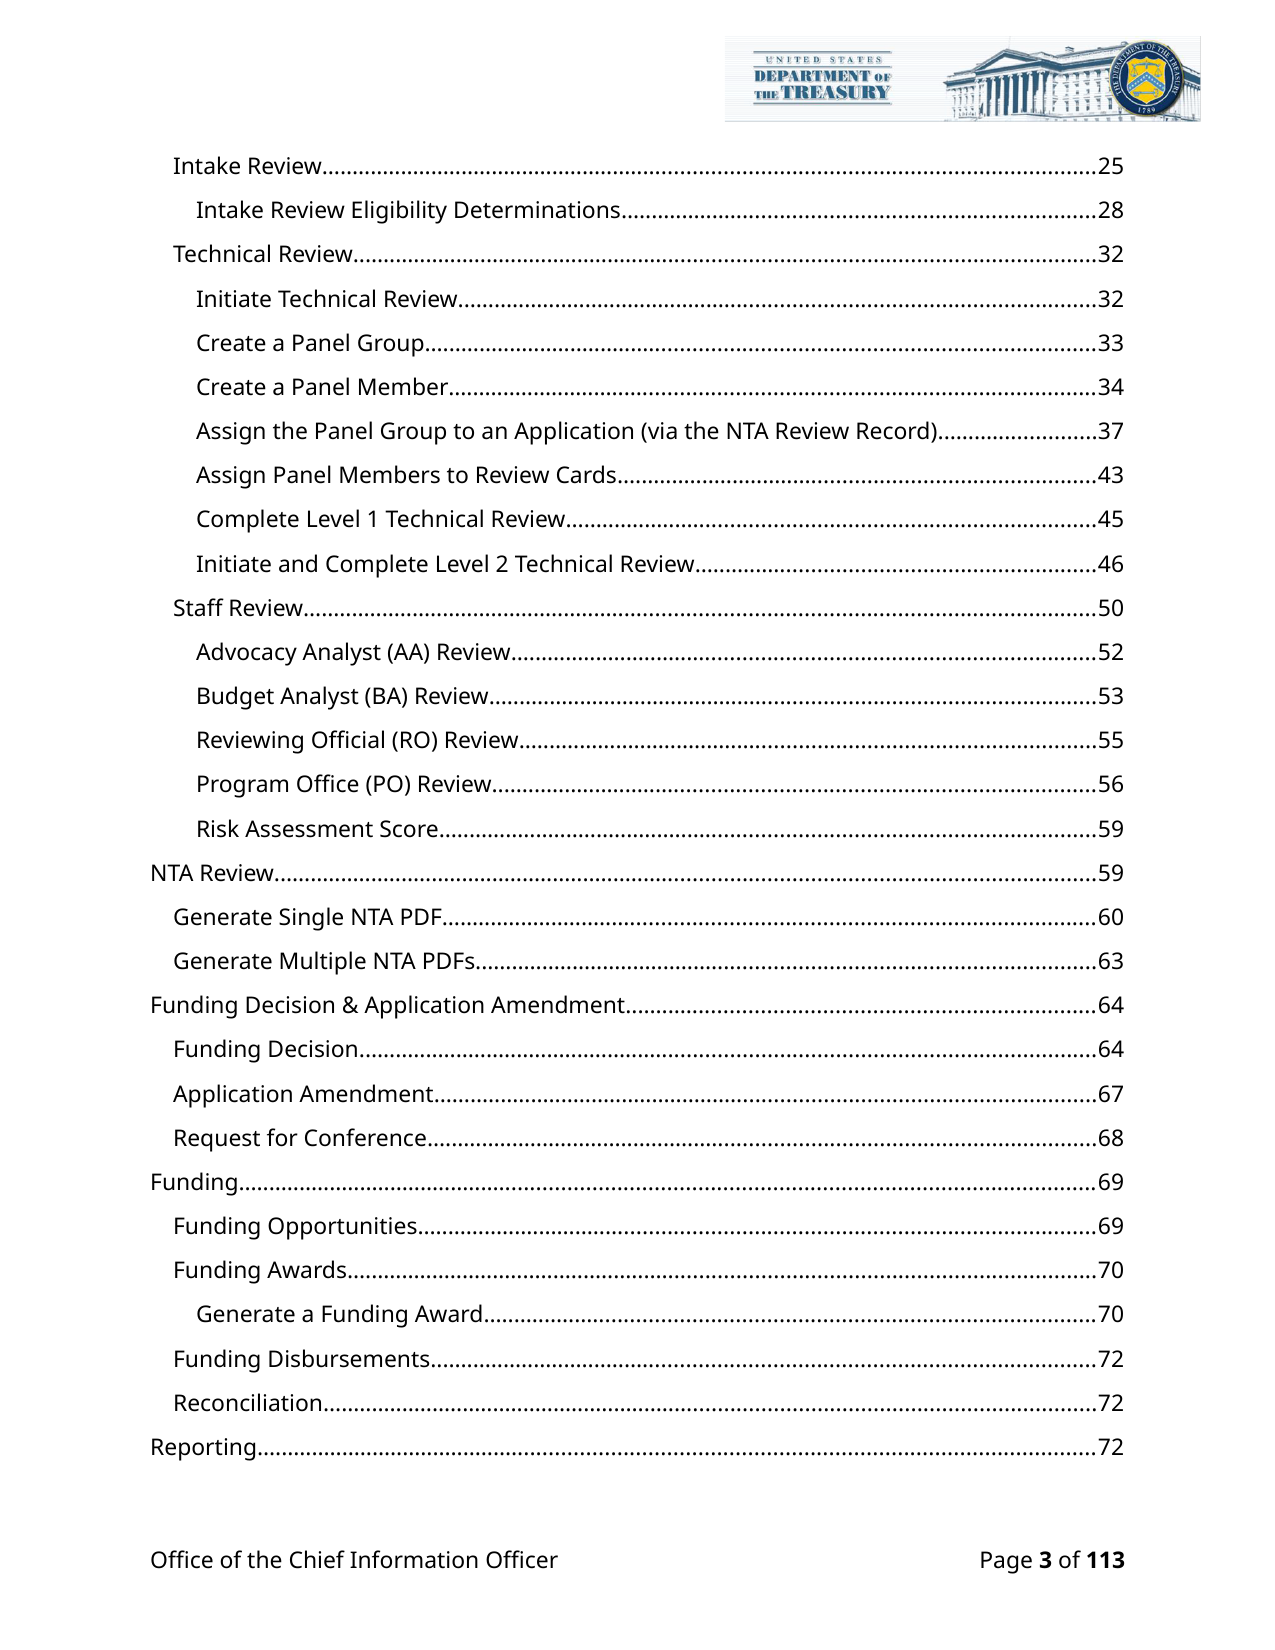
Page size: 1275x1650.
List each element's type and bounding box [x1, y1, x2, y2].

picture [724, 36, 1201, 122]
